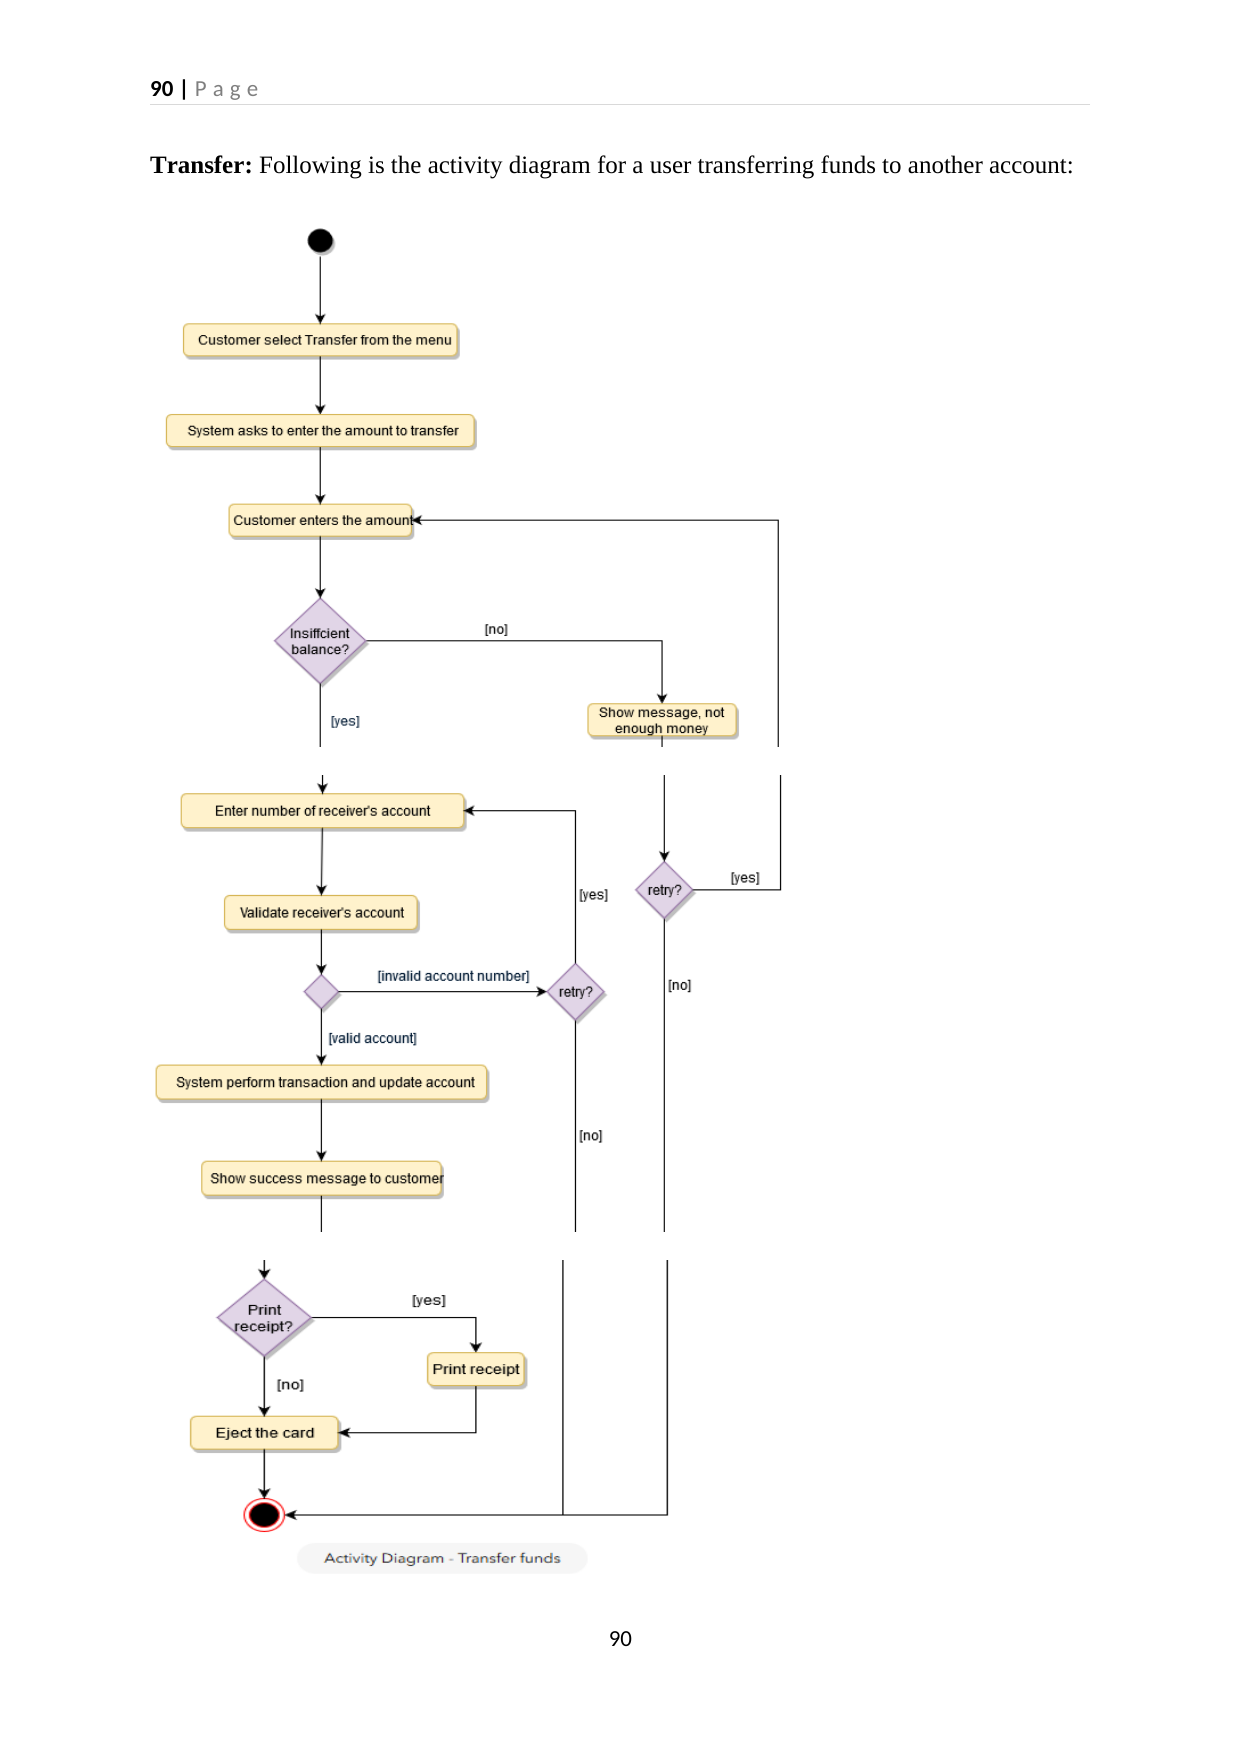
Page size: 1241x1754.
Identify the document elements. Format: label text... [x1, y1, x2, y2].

text Transfer: Following is the activity diagram for a user transferring funds to another account: [150, 150, 1090, 179]
picture [150, 1260, 711, 1588]
picture [150, 775, 796, 1232]
picture [150, 207, 796, 747]
